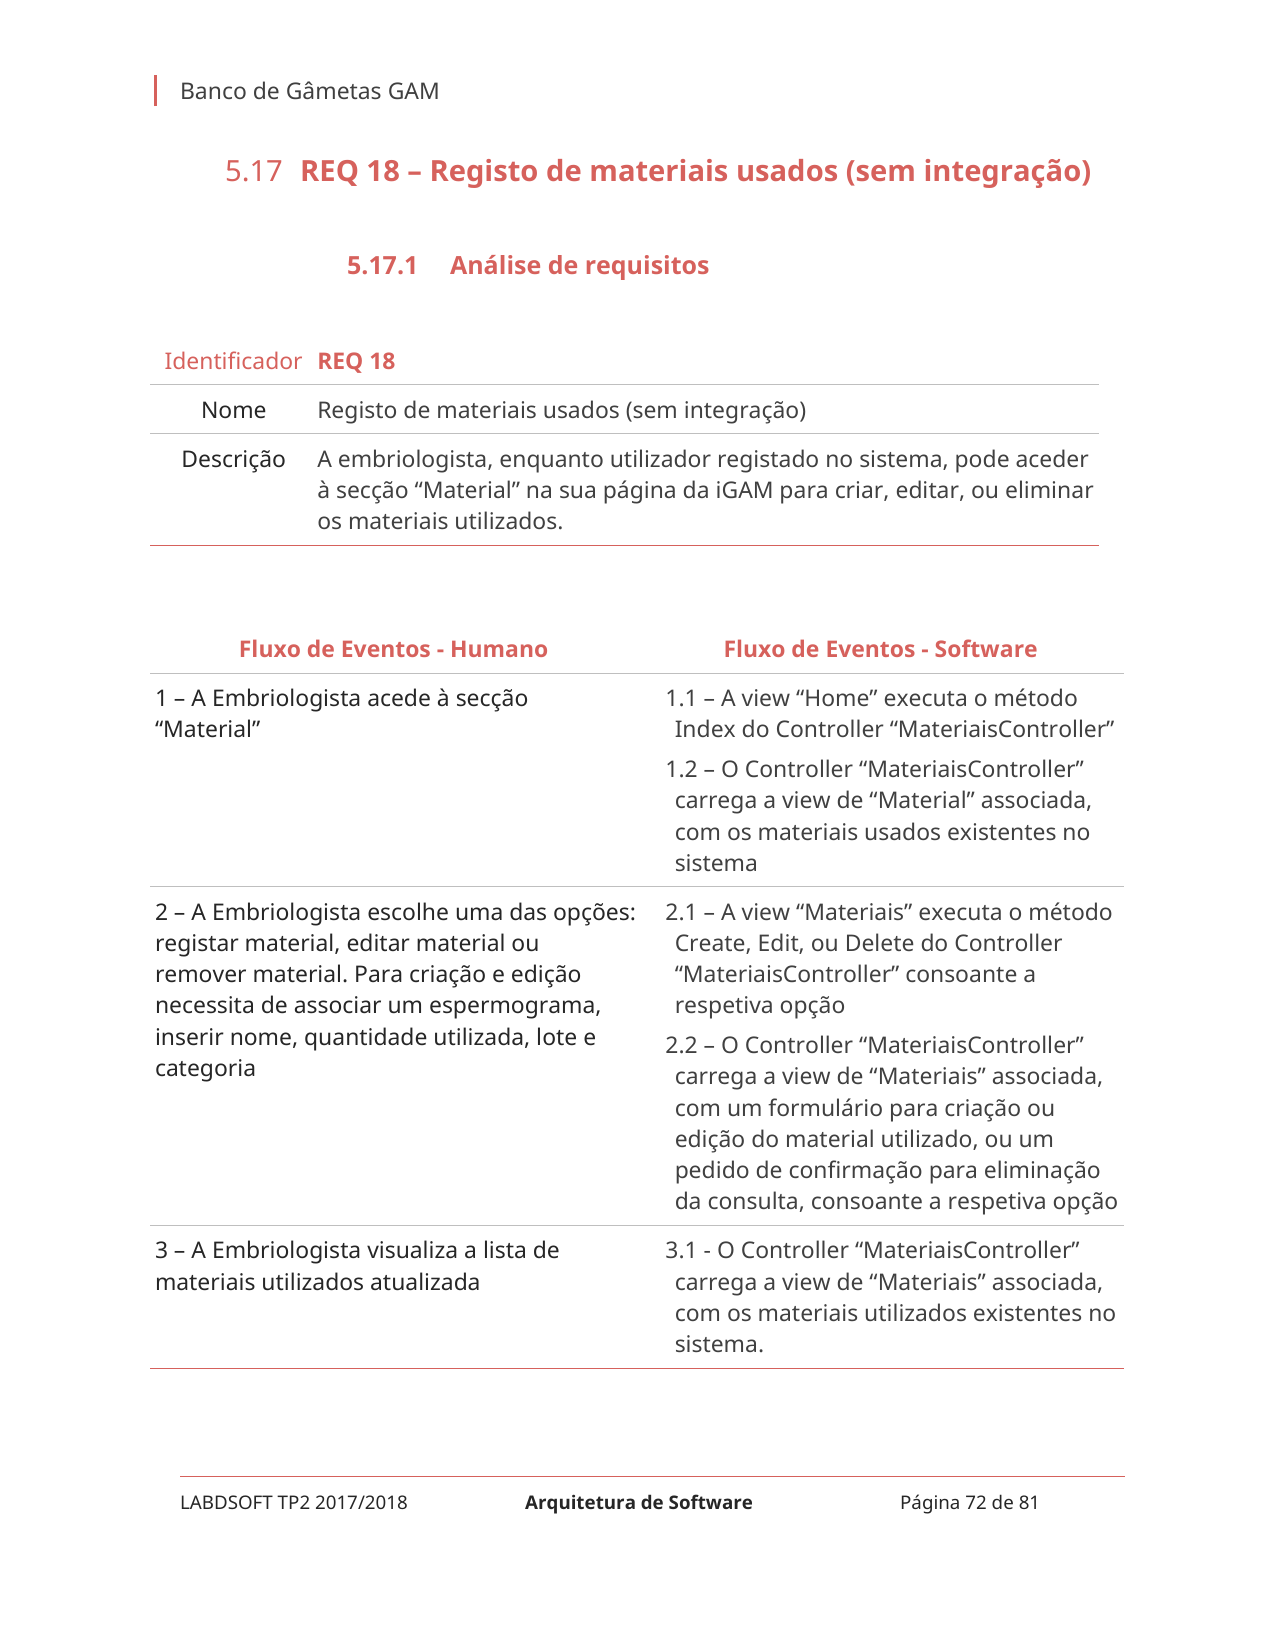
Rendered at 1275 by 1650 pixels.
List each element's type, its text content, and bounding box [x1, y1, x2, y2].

table_header Fluxo de Eventos - Humano [150, 633, 637, 673]
table_cell Nome [150, 385, 317, 433]
table_cell 1 – A Embriologista acede à secção “Material” [150, 674, 637, 886]
table_cell 2 – A Embriologista escolhe uma das opções: registar material, editar material ou remover material. Para criação e edição necessita de associar um espermograma, inserir nome, quantidade utilizada, lote e categoria [150, 887, 637, 1225]
table_cell 3 – A Embriologista visualiza a lista de materiais utilizados atualizada [150, 1226, 637, 1367]
table_header Fluxo de Eventos - Software [637, 633, 1124, 673]
table_header Identificador [150, 345, 317, 384]
table_cell Registo de materiais usados (sem integração) [317, 385, 1098, 433]
table_cell 2.1 – A view “Materiais” executa o método Create, Edit, ou Delete do Controller “MateriaisController” consoante a respetiva opção 2.2 – O Controller “MateriaisController” carrega a view de “Materiais” associada, com um formulário para criação ou edição do material utilizado, ou um pedido de confirmação para eliminação da consulta, consoante a respetiva opção [637, 887, 1124, 1225]
table_header REQ 18 [317, 345, 1098, 384]
subtitle Análise de requisitos [347, 248, 1125, 282]
table_cell A embriologista, enquanto utilizador registado no sistema, pode aceder à secção “Material” na sua página da iGAM para criar, editar, ou eliminar os materiais utilizados. [317, 434, 1098, 544]
table_cell 3.1 - O Controller “MateriaisController” carrega a view de “Materiais” associada, com os materiais utilizados existentes no sistema. [637, 1226, 1124, 1367]
table_cell Descrição [150, 434, 317, 544]
subtitle REQ 18 – Registo de materiais usados (sem integração) [225, 150, 1125, 190]
table_cell 1.1 – A view “Home” executa o método Index do Controller “MateriaisController” 1.2 – O Controller “MateriaisController” carrega a view de “Material” associada, com os materiais usados existentes no sistema [637, 674, 1124, 886]
